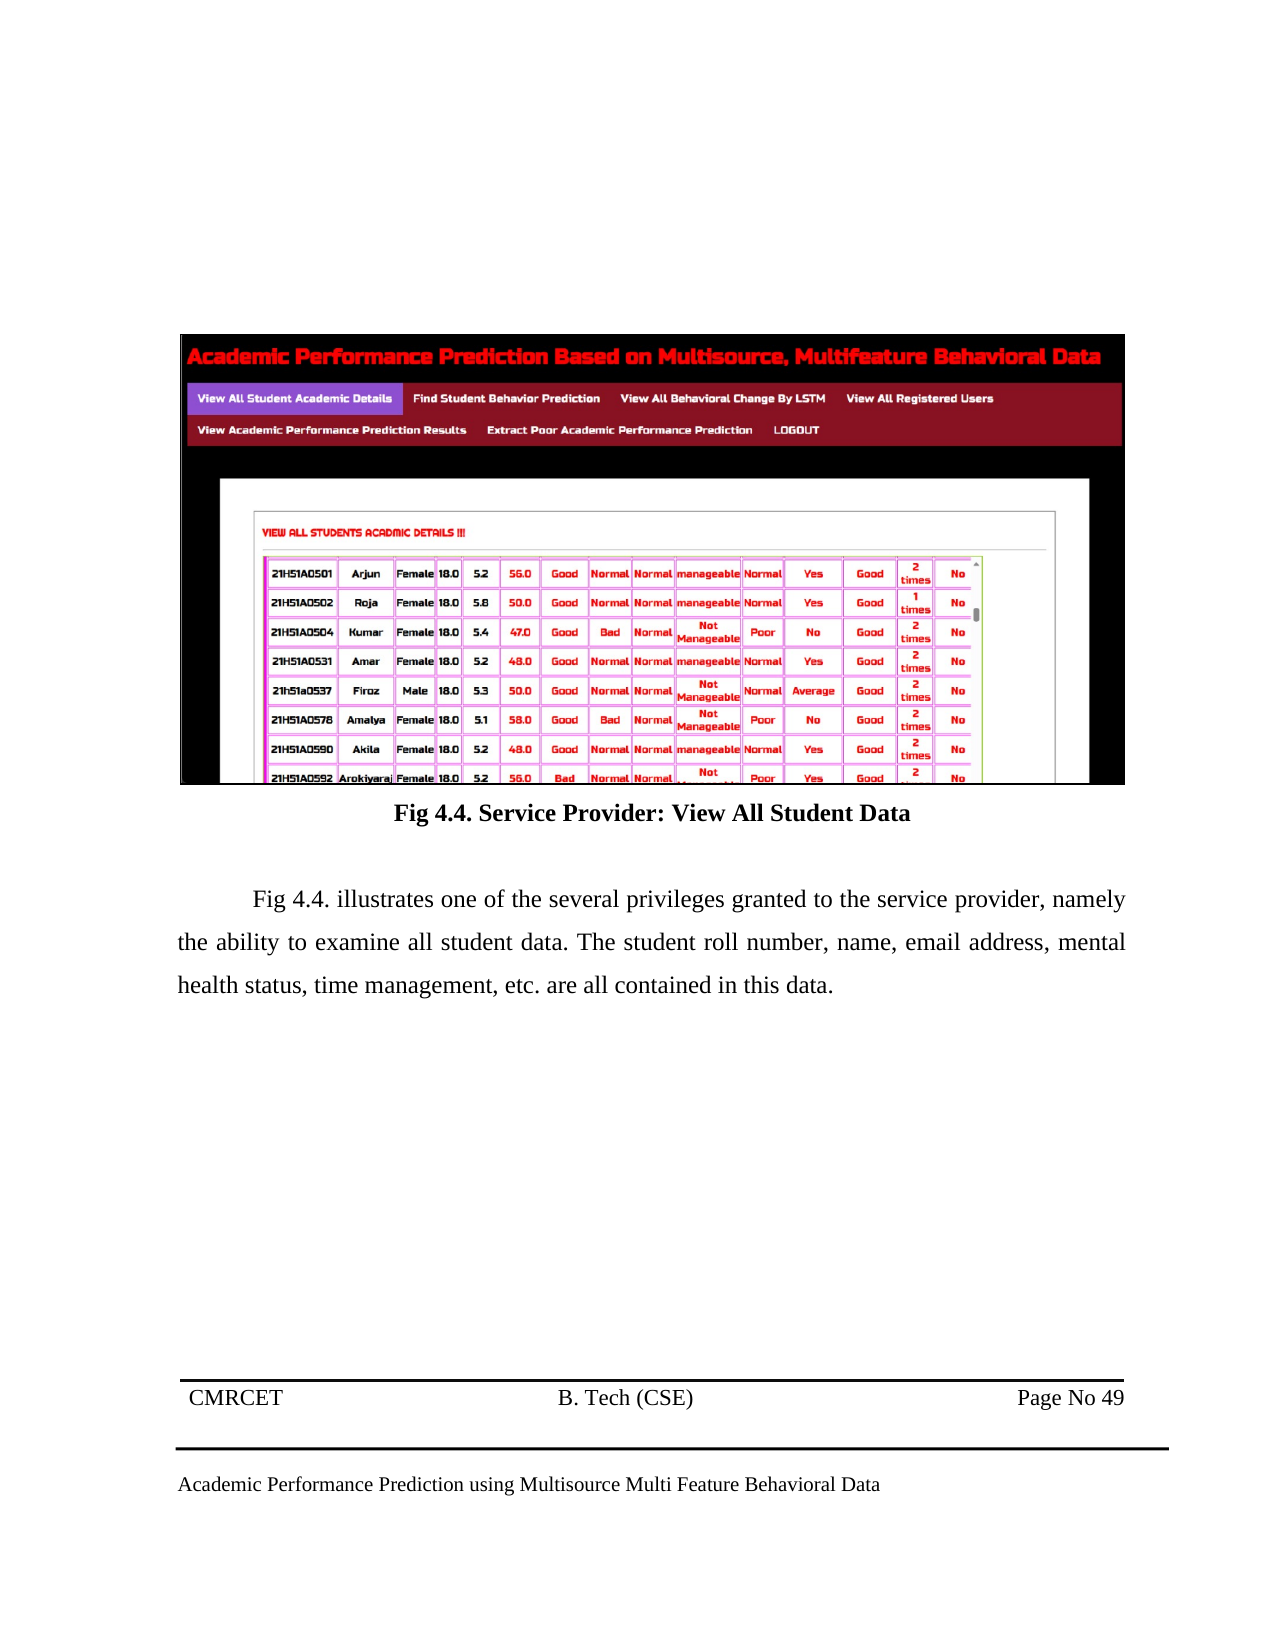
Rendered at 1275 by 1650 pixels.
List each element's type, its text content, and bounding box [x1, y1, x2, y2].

text Academic Performance Prediction using Multisource Multi Feature Behavioral Data [177, 1431, 1275, 1496]
text Fig 4.4. illustrates one of the several privileges granted to the service provider, namely the ability to examine all student data. The student roll number, name, email address, mental health status, time management, etc. are all contained in this data. [177, 884, 1127, 999]
picture [181, 335, 1123, 783]
text Fig 4.4. Service Provider: View All Student Data [177, 798, 1127, 826]
text CMRCET B. Tech (CSE) Page No 49 [177, 1383, 1127, 1410]
